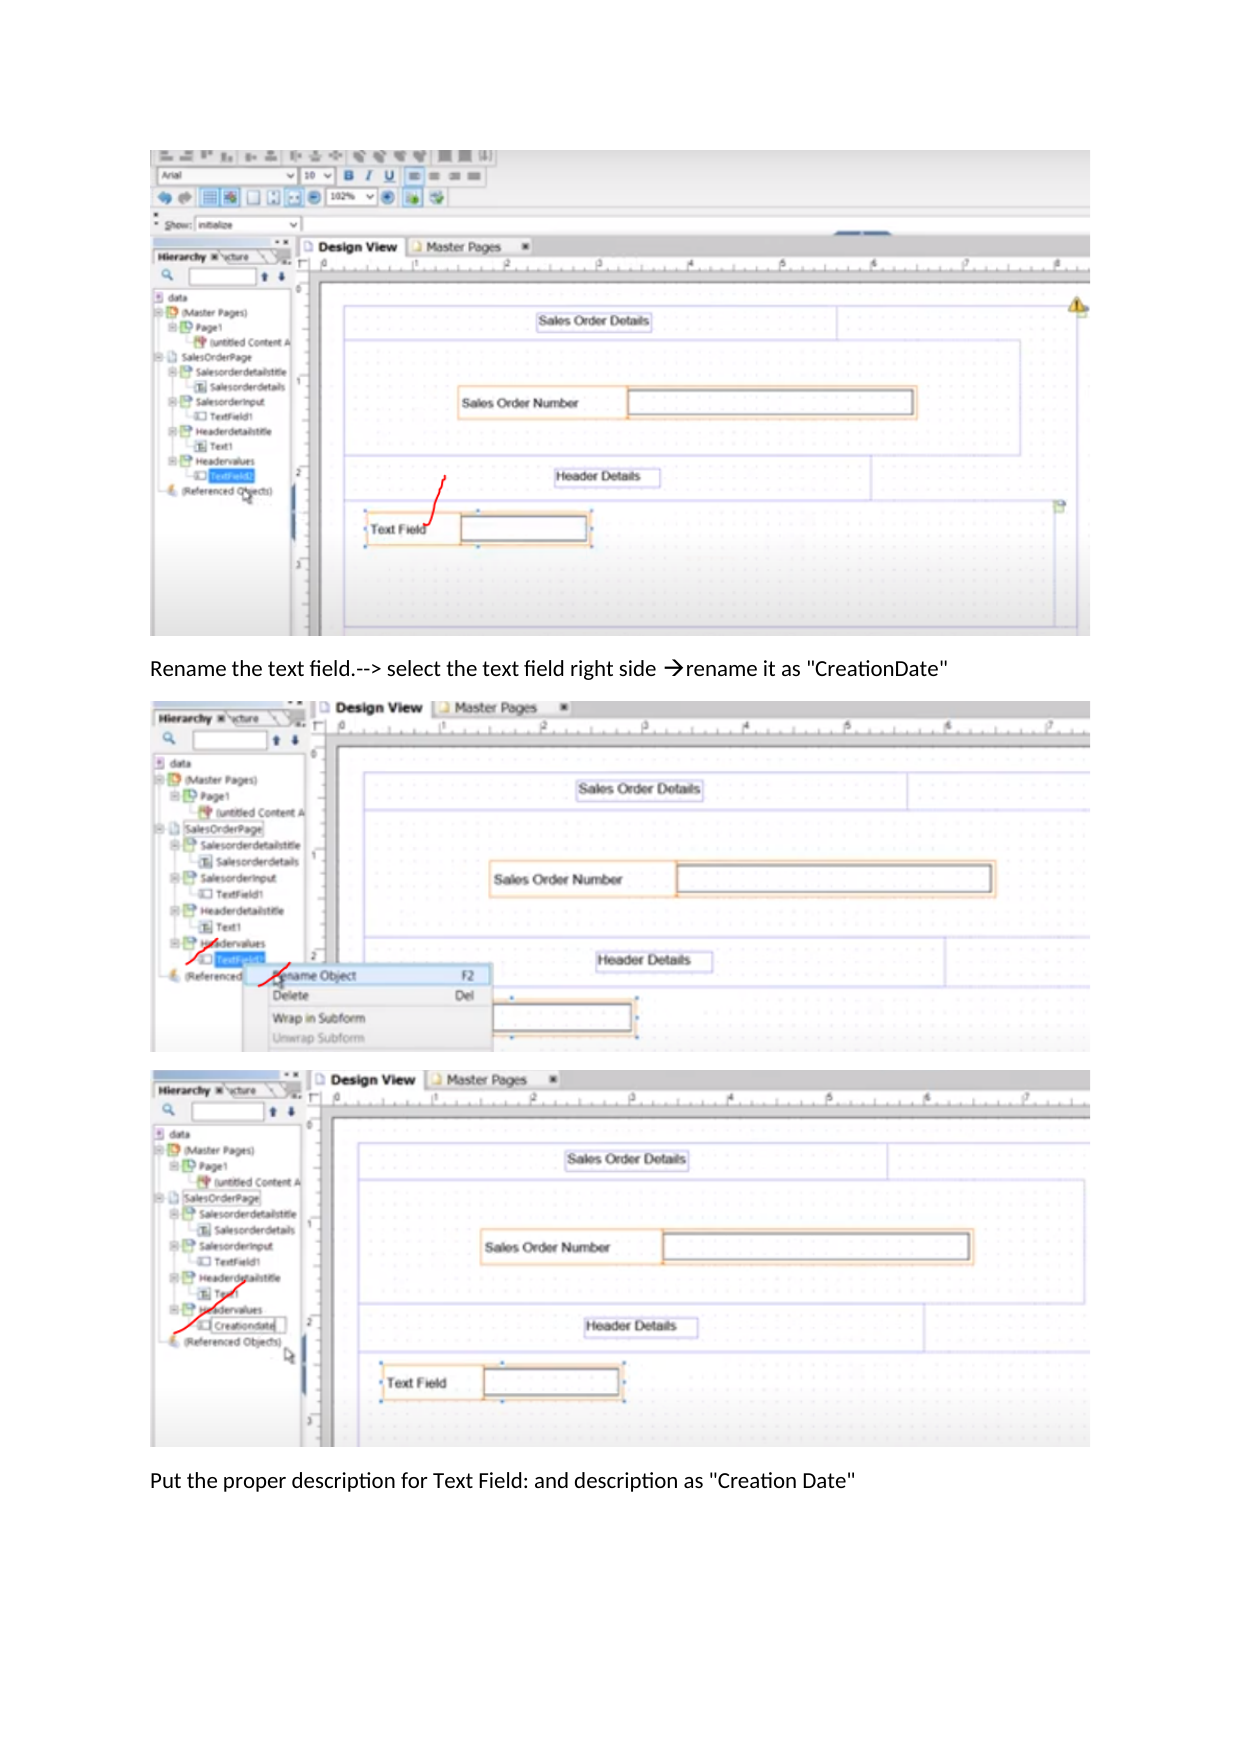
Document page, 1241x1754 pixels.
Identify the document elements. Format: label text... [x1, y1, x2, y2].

text Put the proper description for Text Field: and description as "Creation Date" [150, 1466, 1090, 1494]
picture [150, 150, 1091, 636]
picture [150, 701, 1091, 1052]
picture [150, 1070, 1091, 1447]
text Rename the text field.--> select the text field right side rename it as "CreationDate" [150, 654, 1090, 683]
